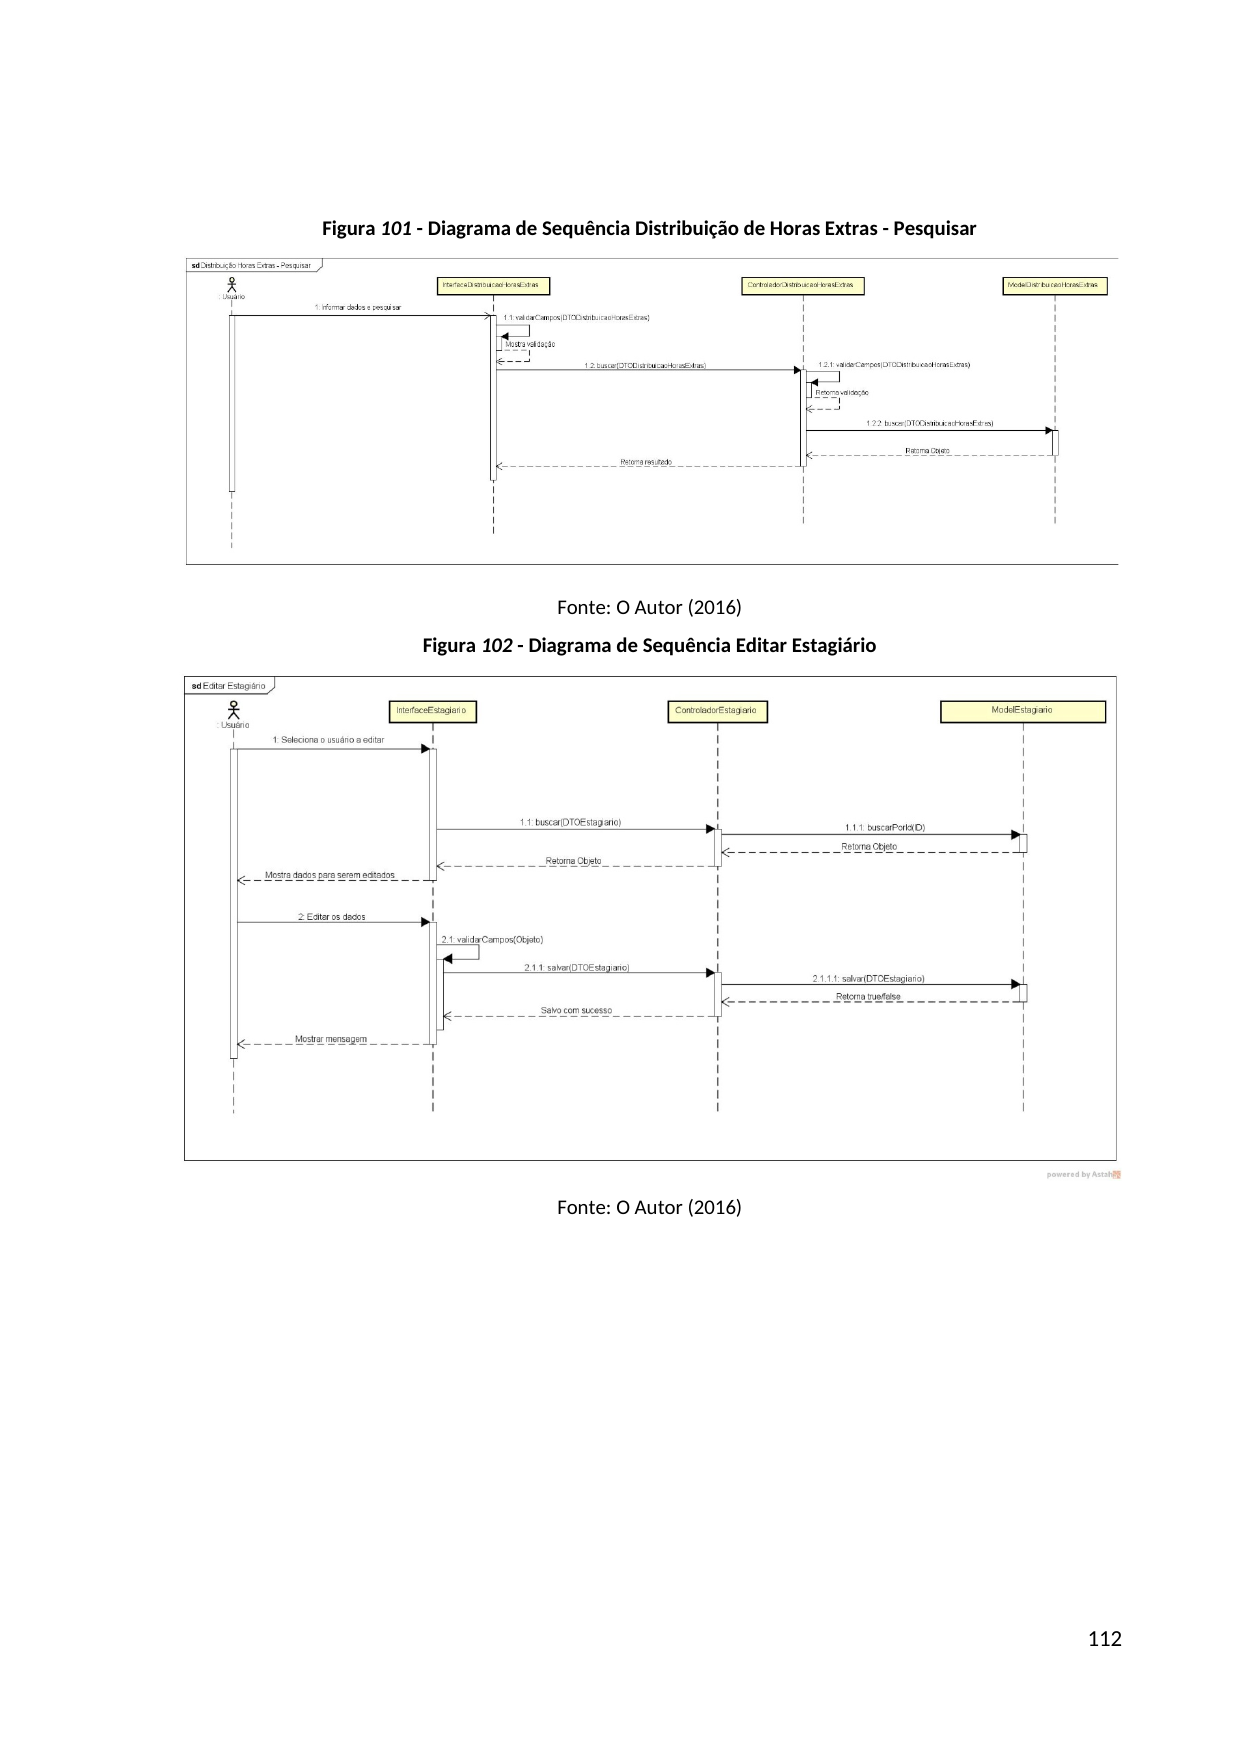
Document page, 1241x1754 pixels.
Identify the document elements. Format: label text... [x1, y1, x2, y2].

text Figura 101 - Diagrama de Sequência Distribuição de Horas Extras - Pesquisar [177, 215, 1122, 241]
picture [180, 253, 1119, 581]
picture [177, 670, 1123, 1181]
text Fonte: O Autor (2016) [177, 594, 1122, 619]
text Figura 102 - Diagrama de Sequência Editar Estagiário [177, 632, 1122, 657]
text Fonte: O Autor (2016) [177, 1194, 1122, 1220]
